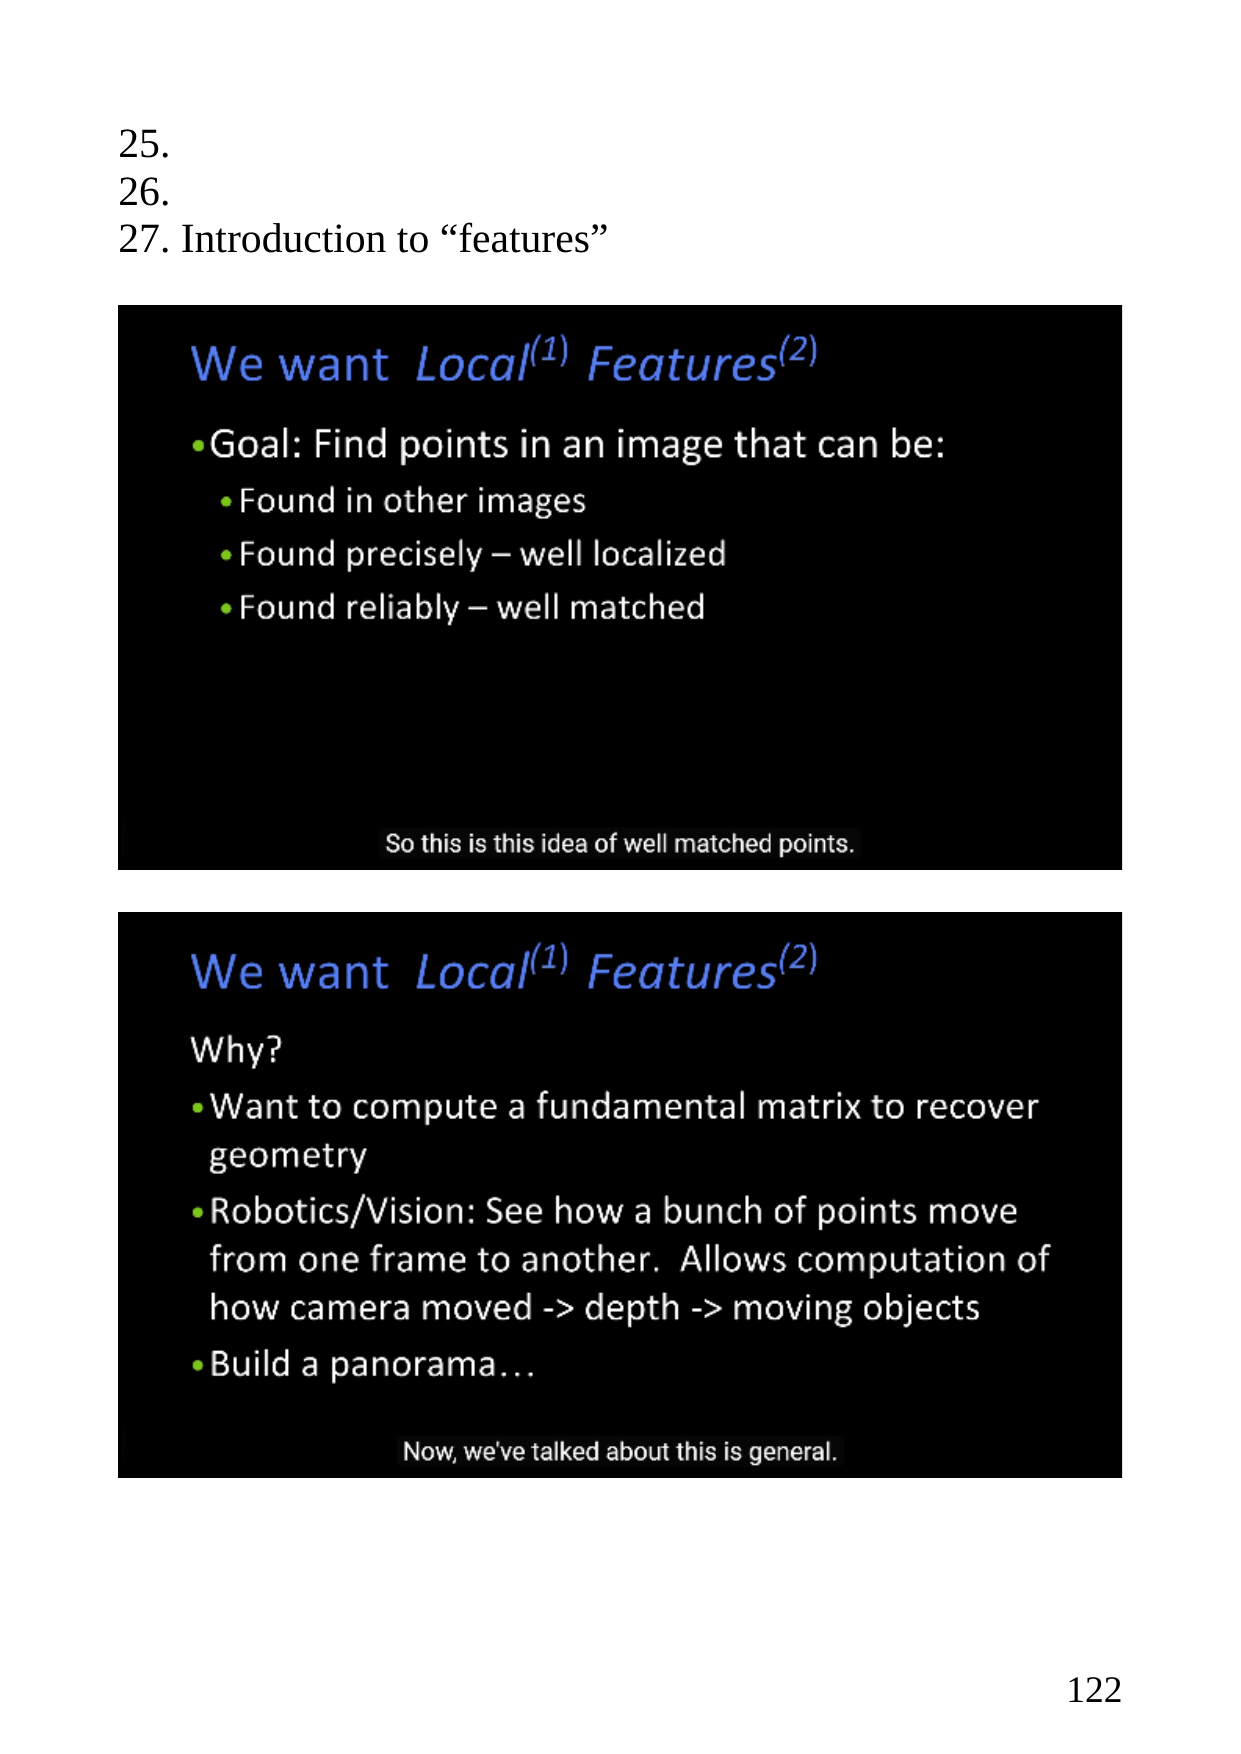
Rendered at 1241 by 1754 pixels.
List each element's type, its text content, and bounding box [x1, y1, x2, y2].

text Introduction to “features” [118, 214, 1122, 262]
picture [118, 912, 1123, 1478]
picture [118, 305, 1123, 870]
